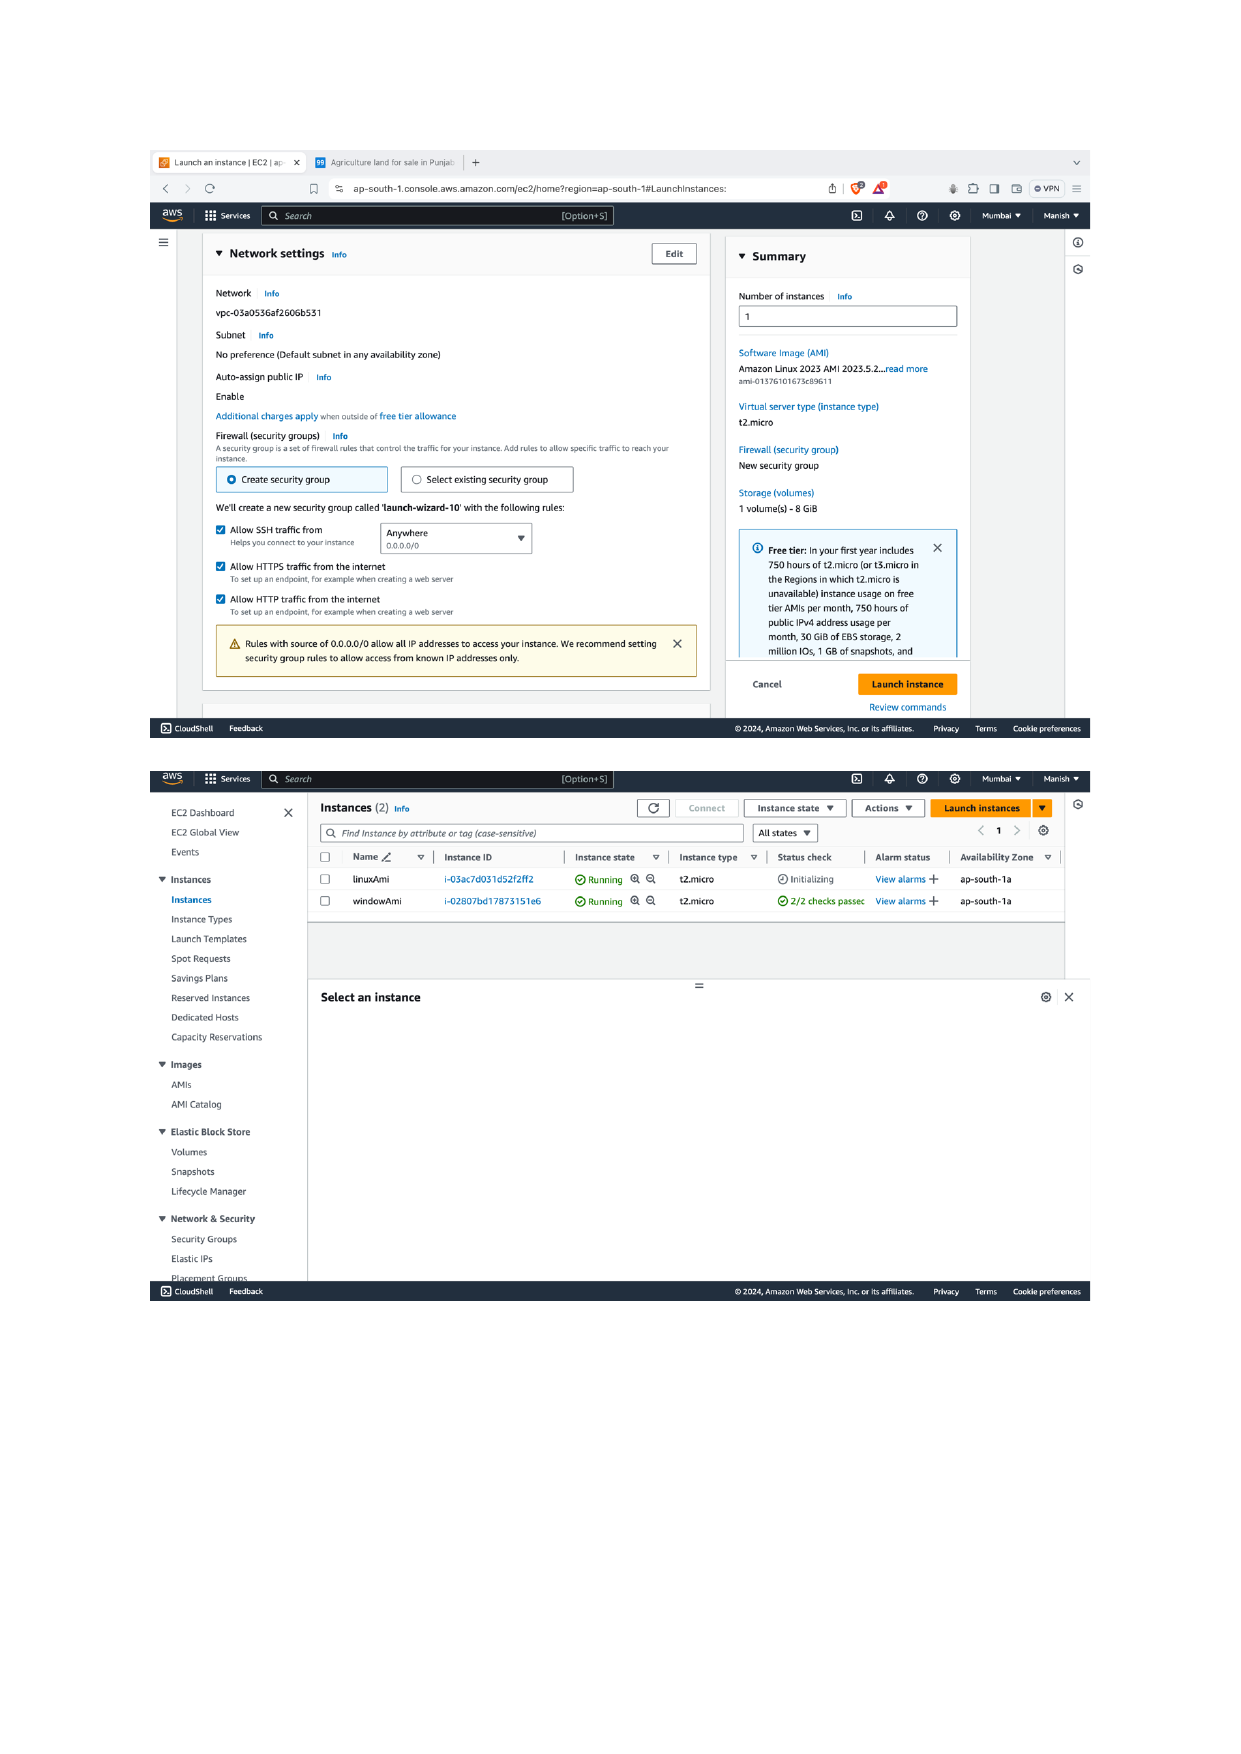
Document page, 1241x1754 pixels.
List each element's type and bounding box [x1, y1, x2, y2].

picture [150, 150, 1091, 738]
picture [150, 771, 1091, 1301]
